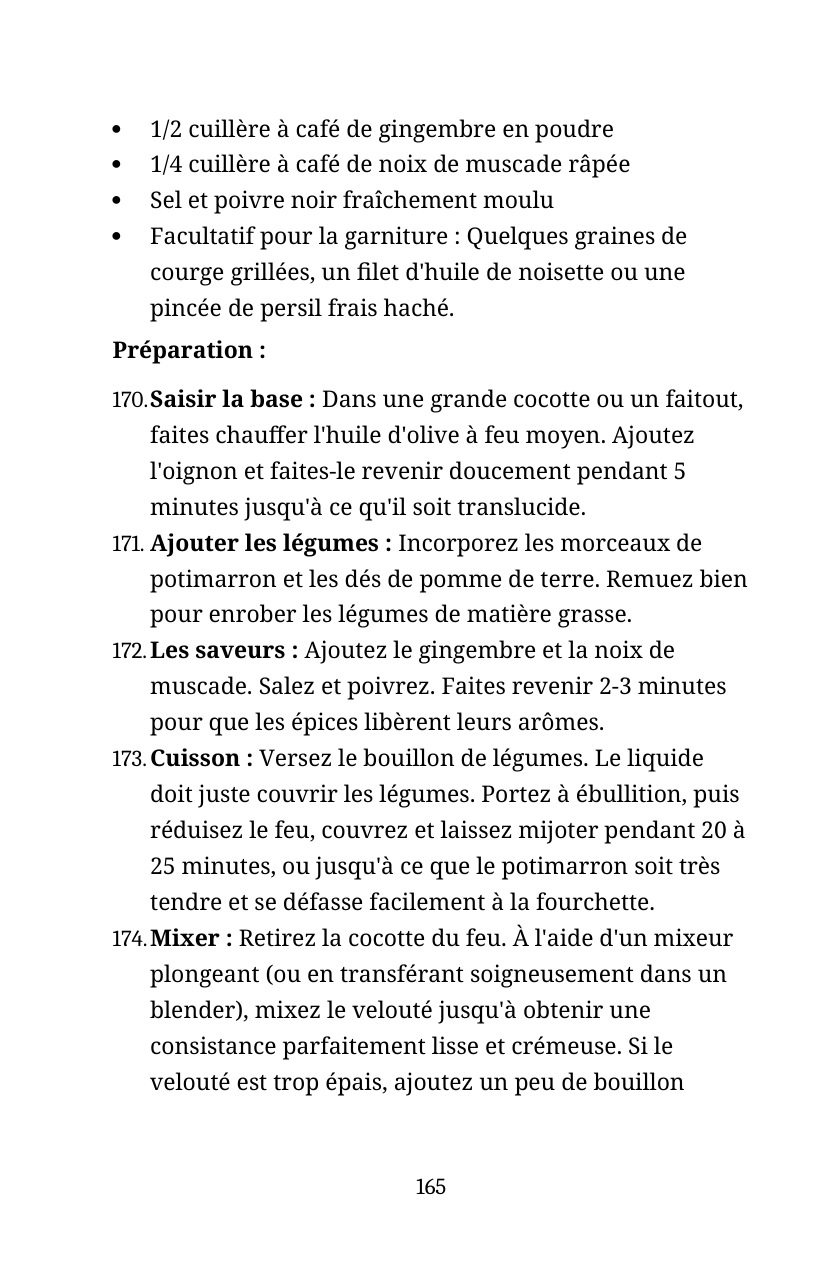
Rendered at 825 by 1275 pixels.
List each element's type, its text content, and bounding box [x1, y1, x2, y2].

list Cuisson : Versez le bouillon de légumes. Le liquide doit juste couvrir les légumes. Portez à ébullition, puis réduisez le feu, couvrez et laissez mijoter pendant 20 à 25 minutes, ou jusqu'à ce que le potimarron soit très tendre et se défasse facilement à la fourchette. [112, 742, 750, 917]
list Facultatif pour la garniture : Quelques graines de courge grillées, un filet d'huile de noisette ou une pincée de persil frais haché. [112, 220, 750, 323]
list Ajouter les légumes : Incorporez les morceaux de potimarron et les dés de pomme de terre. Remuez bien pour enrober les légumes de matière grasse. [112, 527, 750, 630]
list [112, 922, 750, 1097]
list 1/2 cuillère à café de gingembre en poudre [112, 112, 750, 144]
list 1/4 cuillère à café de noix de muscade râpée [112, 148, 750, 180]
text Préparation : [112, 334, 750, 366]
list Saisir la base : Dans une grande cocotte ou un faitout, faites chauffer l'huile d'olive à feu moyen. Ajoutez l'oignon et faites-le revenir doucement pendant 5 minutes jusqu'à ce qu'il soit translucide. [112, 383, 750, 522]
list Sel et poivre noir fraîchement moulu [112, 184, 750, 216]
list Les saveurs : Ajoutez le gingembre et la noix de muscade. Salez et poivrez. Faites revenir 2-3 minutes pour que les épices libèrent leurs arômes. [112, 634, 750, 737]
